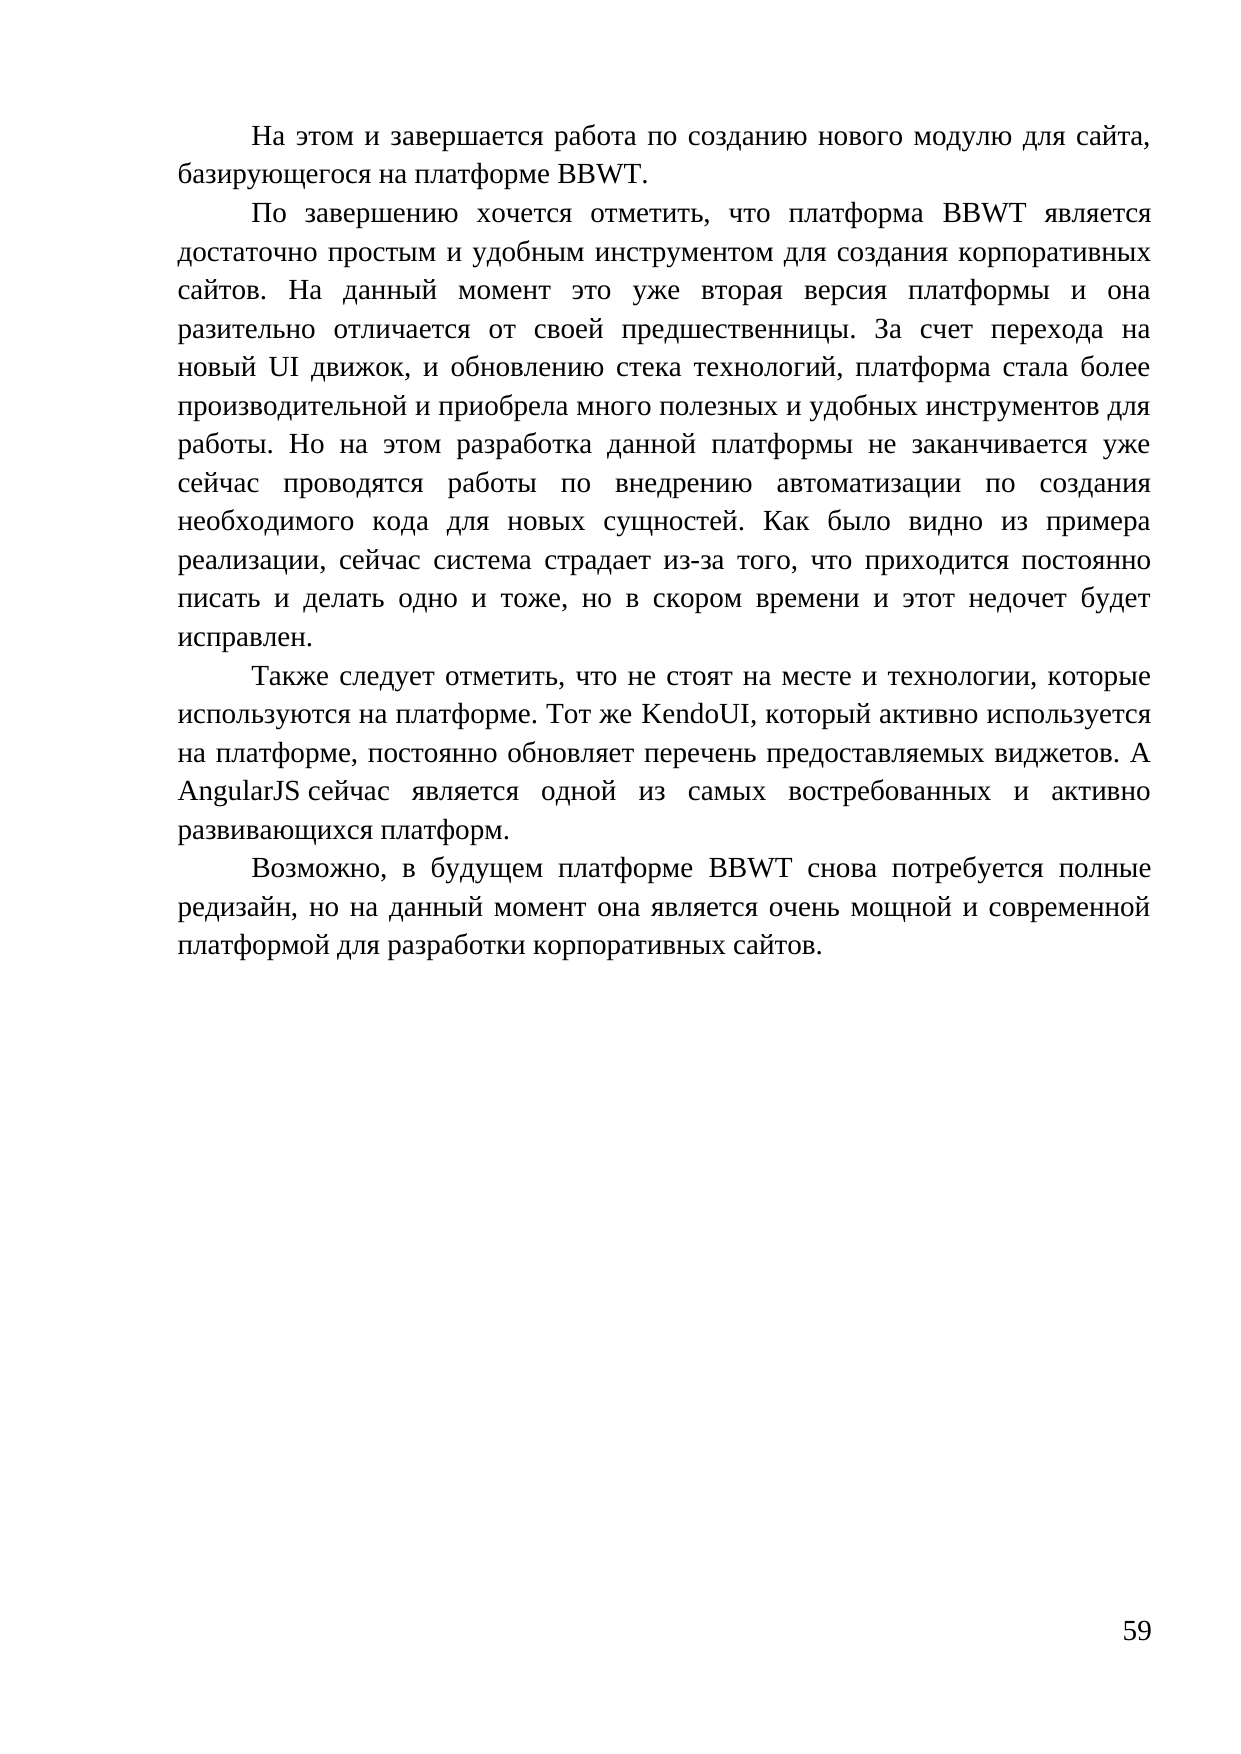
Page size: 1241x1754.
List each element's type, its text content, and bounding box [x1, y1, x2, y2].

text На этом и завершается работа по созданию нового модулю для сайта, базирующегося на платформе BBWT. [177, 118, 1152, 190]
text Также следует отметить, что не стоят на месте и технологии, которые используются на платформе. Тот же KendoUI, который активно используется на платформе, постоянно обновляет перечень предоставляемых виджетов. А AngularJS сейчас является одной из самых востребованных и активно развивающихся платформ. [177, 658, 1152, 845]
text Возможно, в будущем платформе BBWT снова потребуется полные редизайн, но на данный момент она является очень мощной и современной платформой для разработки корпоративных сайтов. [177, 850, 1152, 961]
text По завершению хочется отметить, что платформа BBWT является достаточно простым и удобным инструментом для создания корпоративных сайтов. На данный момент это уже вторая версия платформы и она разительно отличается от своей предшественницы. За счет перехода на новый UI движок, и обновлению стека технологий, платформа стала более производительной и приобрела много полезных и удобных инструментов для работы. Но на этом разработка данной платформы не заканчивается уже сейчас проводятся работы по внедрению автоматизации по создания необходимого кода для новых сущностей. Как было видно из примера реализации, сейчас система страдает из-за того, что приходится постоянно писать и делать одно и тоже, но в скором времени и этот недочет будет исправлен. [177, 195, 1152, 653]
